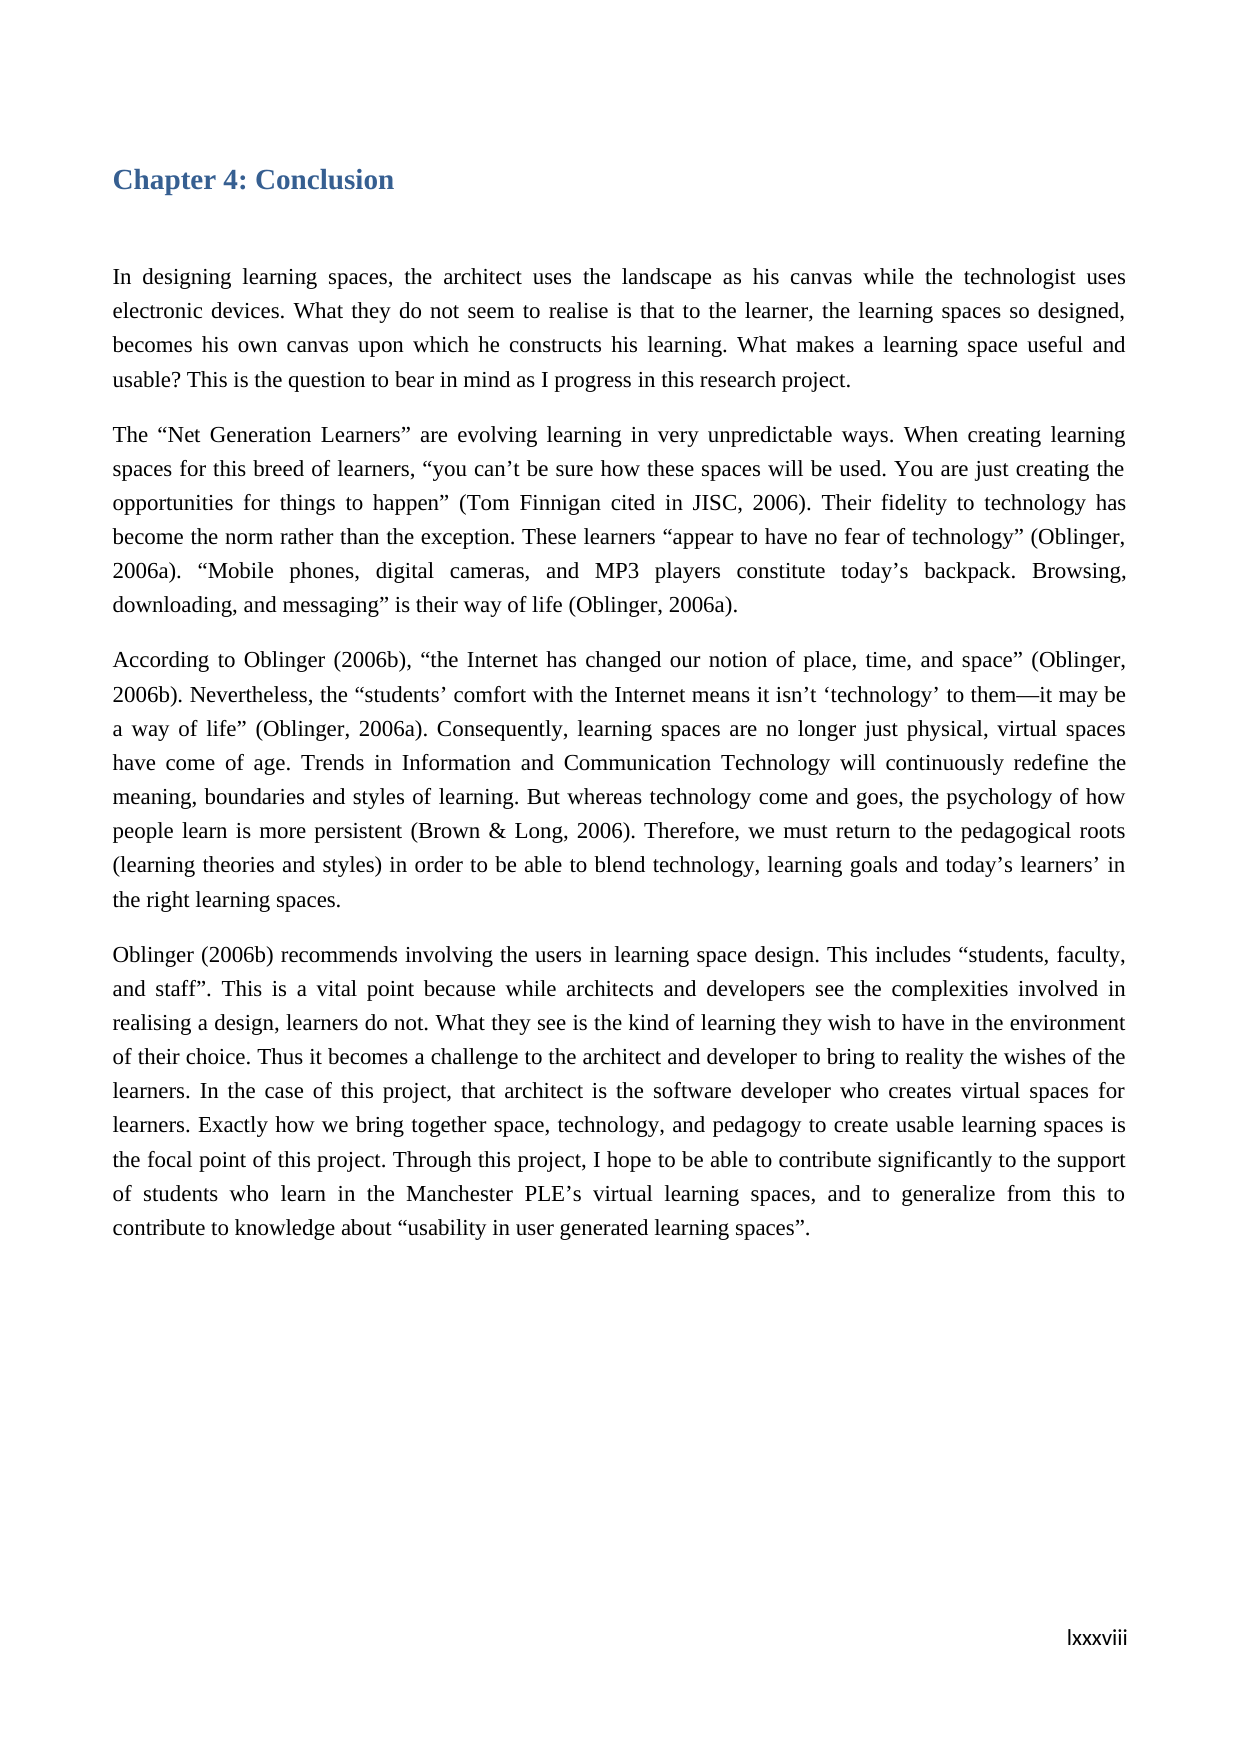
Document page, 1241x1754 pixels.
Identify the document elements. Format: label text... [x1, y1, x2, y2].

text The “Net Generation Learners” are evolving learning in very unpredictable ways. When creating learning spaces for this breed of learners, “you can’t be sure how these spaces will be used. You are just creating the opportunities for things to happen” (Tom Finnigan cited in JISC, 2006). Their fidelity to technology has become the norm rather than the exception. These learners “appear to have no fear of technology” (Oblinger, 2006a). “Mobile phones, digital cameras, and MP3 players constitute today’s backpack. Browsing, downloading, and messaging” is their way of life (Oblinger, 2006a). [112, 421, 1128, 618]
text In designing learning spaces, the architect uses the landscape as his canvas while the technologist uses electronic devices. What they do not seem to realise is that to the learner, the learning spaces so designed, becomes his own canvas upon which he constructs his learning. What makes a learning space useful and usable? This is the question to bear in mind as I progress in this research project. [112, 263, 1128, 392]
subtitle Chapter 4: Conclusion [112, 162, 1128, 196]
text Oblinger (2006b) recommends involving the users in learning space design. This includes “students, faculty, and staff”. This is a vital point because while architects and developers see the complexities involved in realising a design, learners do not. What they see is the kind of learning they wish to have in the environment of their choice. Thus it becomes a challenge to the architect and developer to bring to reality the wishes of the learners. In the case of this project, that architect is the software developer who creates virtual spaces for learners. Exactly how we bring together space, technology, and pedagogy to create usable learning spaces is the focal point of this project. Through this project, I hope to be able to contribute significantly to the support of students who learn in the Manchester PLE’s virtual learning spaces, and to generalize from this to contribute to knowledge about “usability in user generated learning spaces”. [112, 941, 1128, 1240]
text According to Oblinger (2006b), “the Internet has changed our notion of place, time, and space” (Oblinger, 2006b). Nevertheless, the “students’ comfort with the Internet means it isn’t ‘technology’ to them—it may be a way of life” (Oblinger, 2006a). Consequently, learning spaces are no longer just physical, virtual spaces have come of age. Trends in Information and Communication Technology will continuously redefine the meaning, boundaries and styles of learning. But whereas technology come and goes, the psychology of how people learn is more persistent (Brown & Long, 2006). Therefore, we must return to the pedagogical roots (learning theories and styles) in order to be able to blend technology, learning goals and today’s learners’ in the right learning spaces. [112, 647, 1128, 912]
